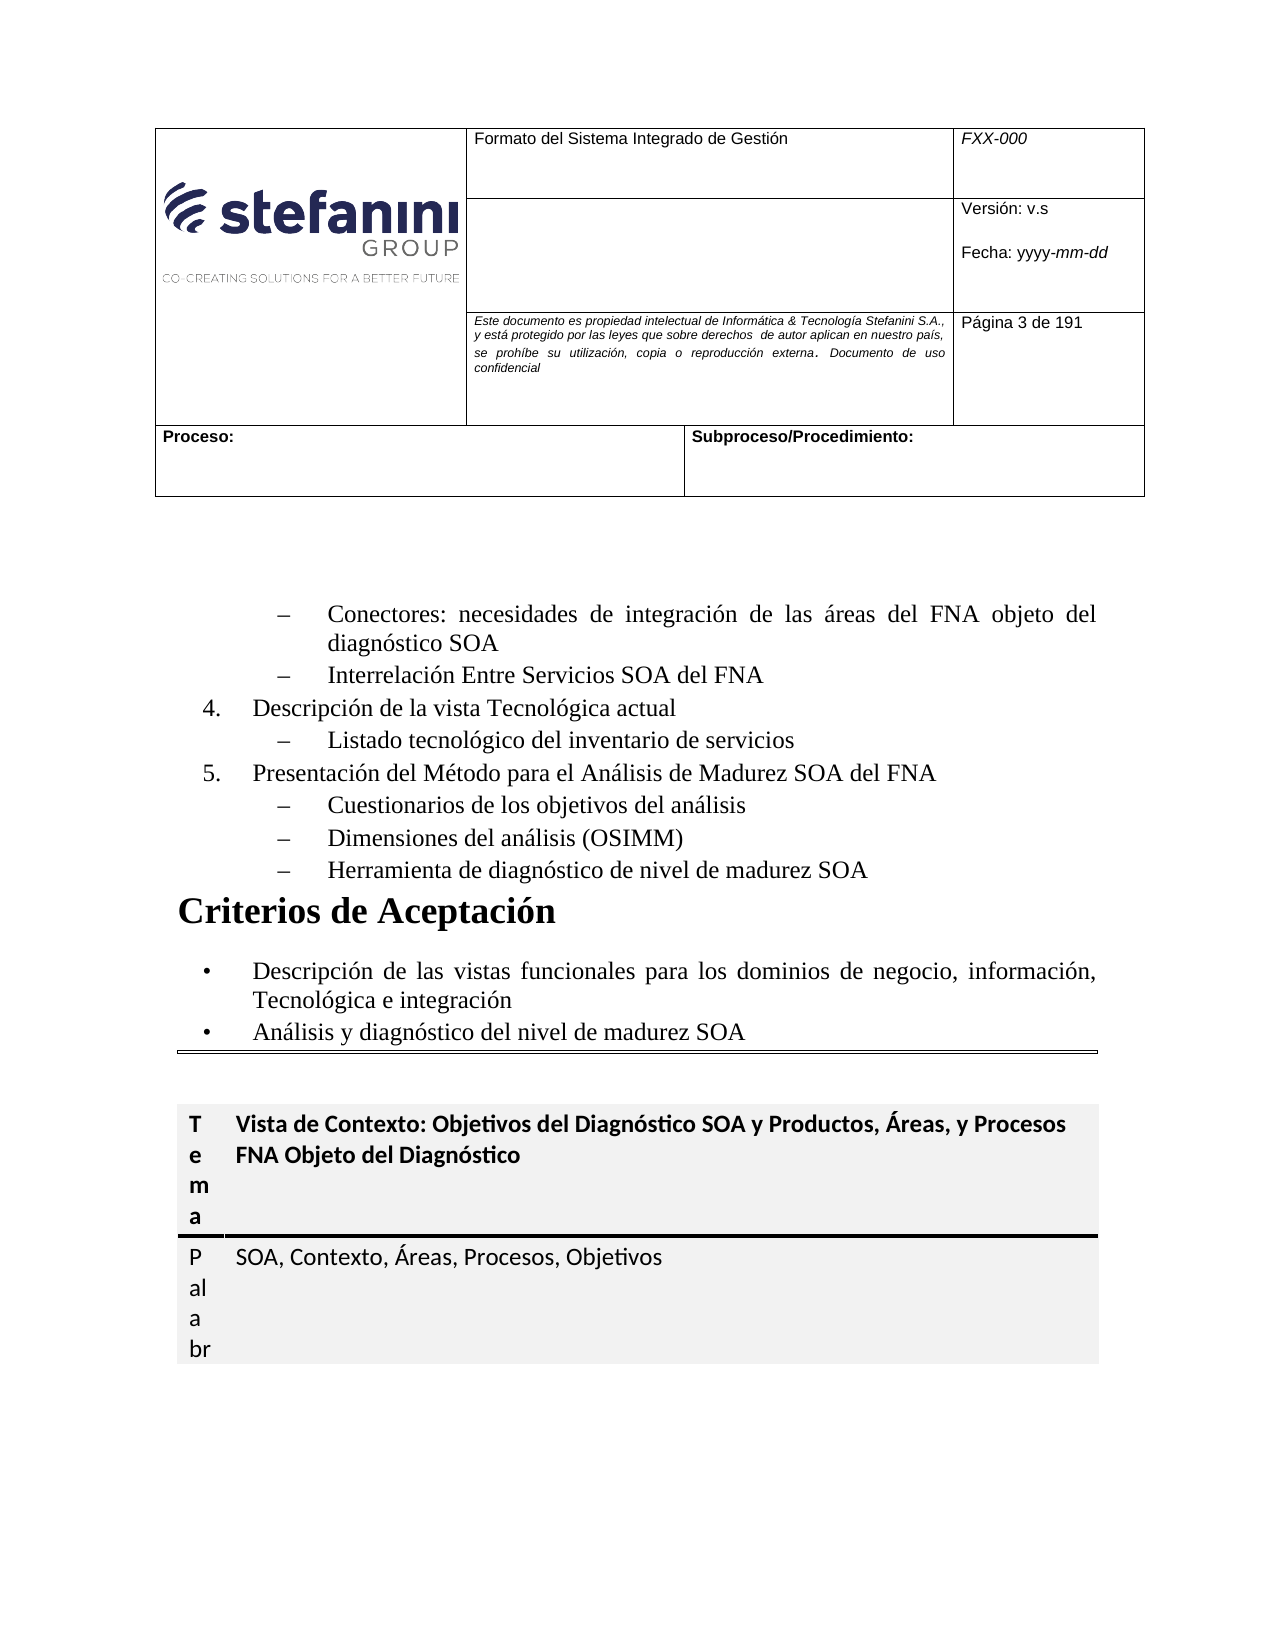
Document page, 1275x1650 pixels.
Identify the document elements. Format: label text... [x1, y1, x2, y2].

picture [162, 182, 460, 286]
list Análisis y diagnóstico del nivel de madurez SOA [202, 1017, 1098, 1046]
table_cell Palabras clave [178, 1238, 224, 1363]
table_cell SOA, Contexto, Áreas, Procesos, Objetivos [225, 1238, 1098, 1363]
list Cuestionarios de los objetivos del análisis [277, 791, 1098, 819]
list Descripción de la vista Tecnológica actual [202, 693, 1098, 722]
list Presentación del Método para el Análisis de Madurez SOA del FNA [202, 758, 1098, 787]
list Descripción de las vistas funcionales para los dominios de negocio, información, Tecnológica e integración [202, 956, 1098, 1014]
list Herramienta de diagnóstico de nivel de madurez SOA [277, 856, 1098, 884]
table_header Vista de Contexto: Objetivos del Diagnóstico SOA y Productos, Áreas, y Procesos FNA Objeto del Diagnóstico [225, 1105, 1098, 1234]
table_header Tema [178, 1105, 224, 1234]
list Interrelación Entre Servicios SOA del FNA [277, 661, 1098, 689]
list Listado tecnológico del inventario de servicios [277, 726, 1098, 754]
list Dimensiones del análisis (OSIMM) [277, 823, 1098, 852]
list Conectores: necesidades de integración de las áreas del FNA objeto del diagnóstico SOA [277, 599, 1098, 657]
subtitle Criterios de Aceptación [177, 888, 1098, 931]
